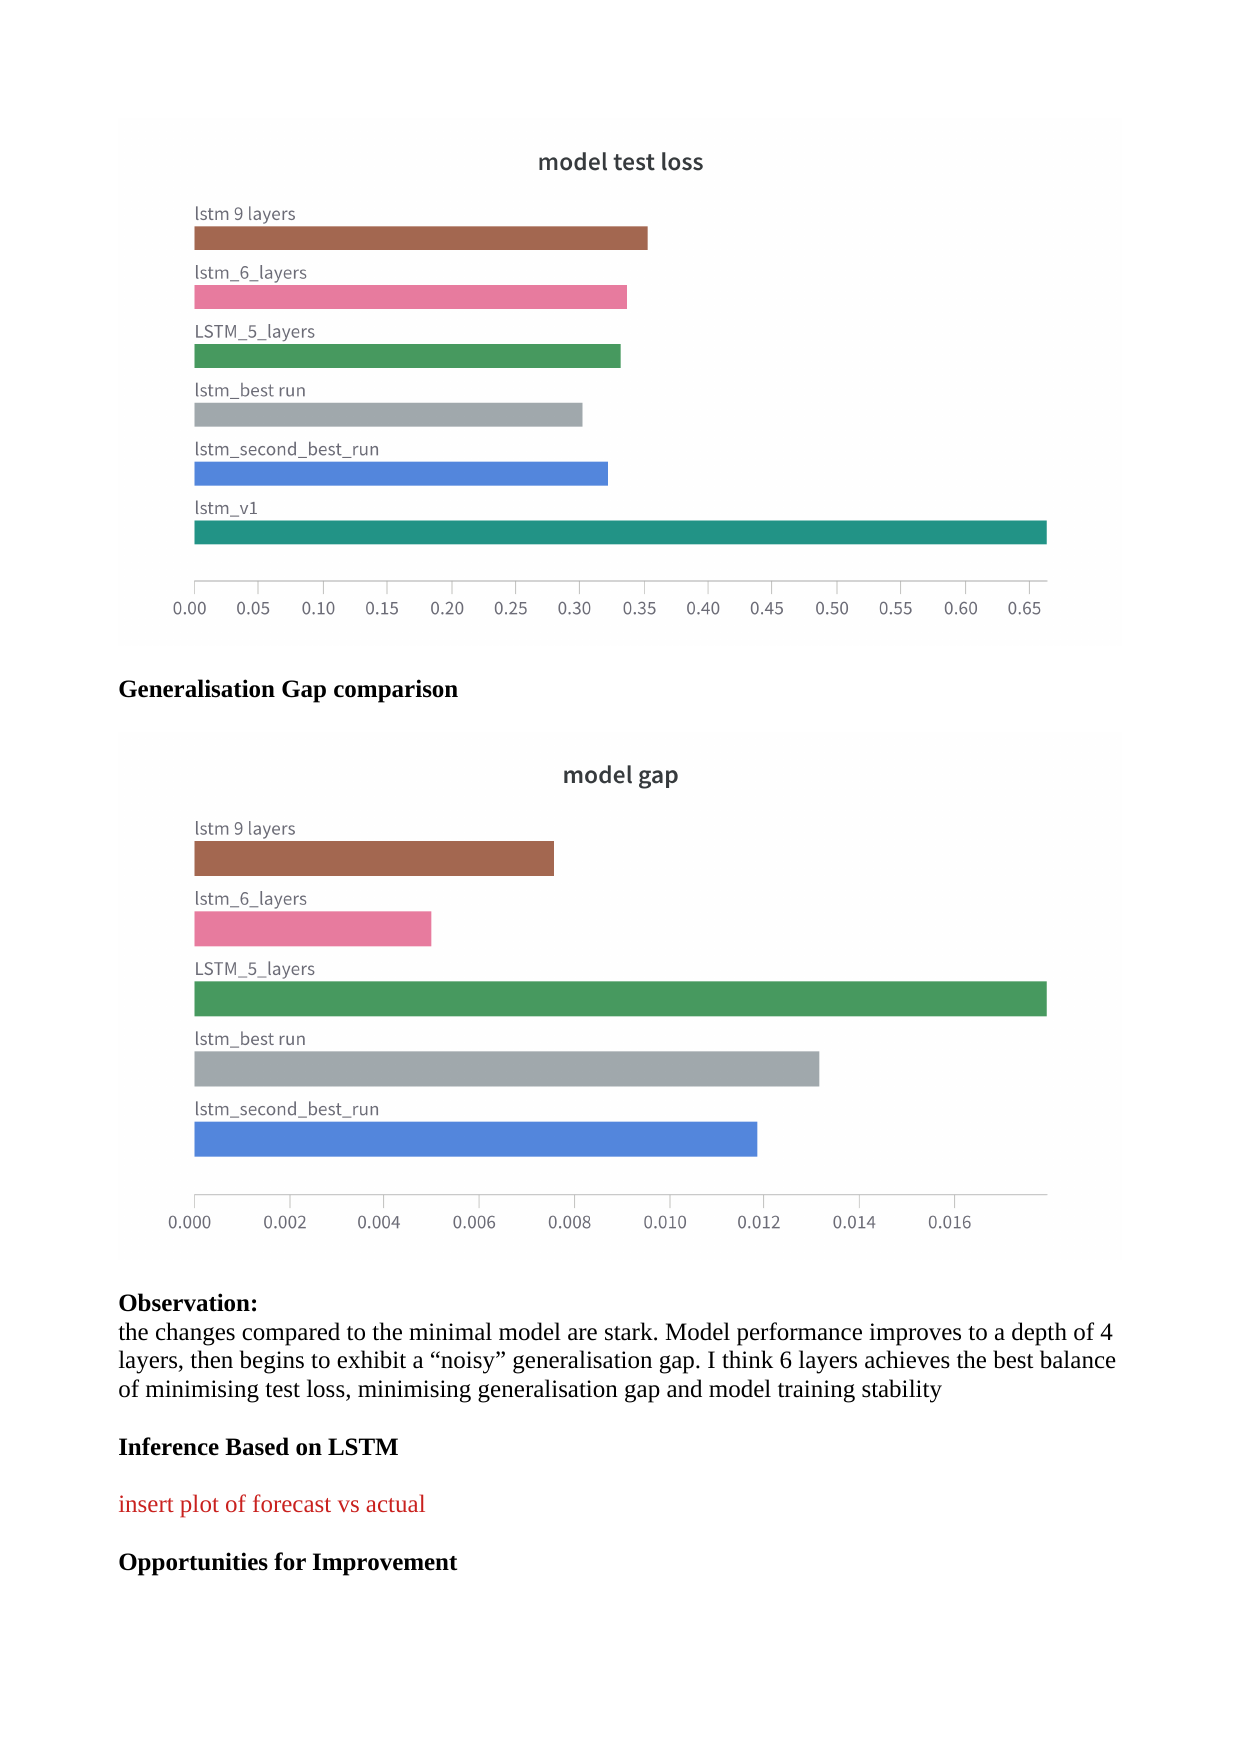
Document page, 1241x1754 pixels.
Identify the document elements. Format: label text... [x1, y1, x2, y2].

picture [118, 732, 1123, 1260]
text insert plot of forecast vs actual [118, 1489, 1122, 1518]
text Observation: [118, 1288, 1122, 1317]
text Opportunities for Improvement [118, 1547, 1122, 1576]
text Generalisation Gap comparison [118, 674, 1122, 703]
text Inference Based on LSTM [118, 1432, 1122, 1461]
picture [118, 118, 1123, 646]
text the changes compared to the minimal model are stark. Model performance improves to a depth of 4 layers, then begins to exhibit a “noisy” generalisation gap. I think 6 layers achieves the best balance of minimising test loss, minimising generalisation gap and model training stability [118, 1317, 1122, 1403]
